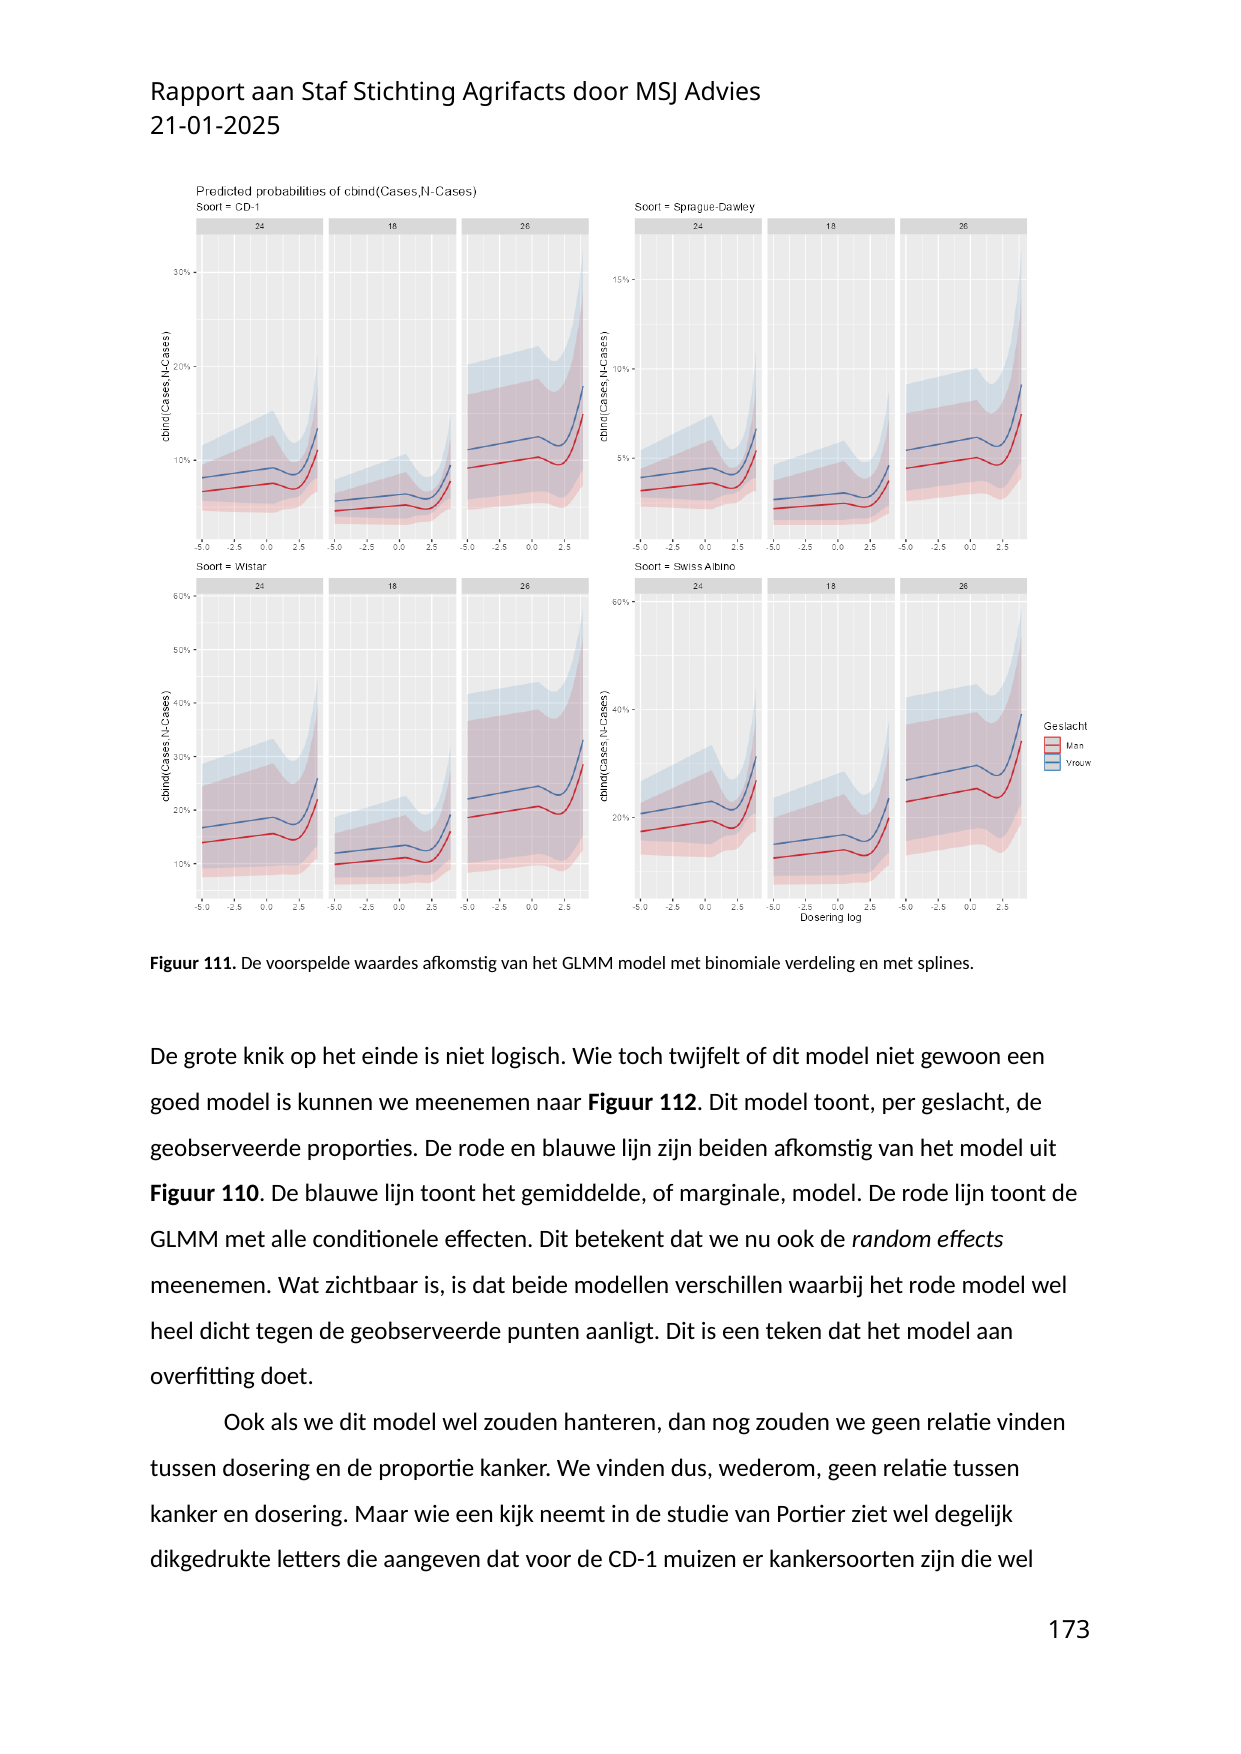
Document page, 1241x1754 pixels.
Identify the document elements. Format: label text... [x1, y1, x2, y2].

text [150, 1406, 1090, 1574]
text De grote knik op het einde is niet logisch. Wie toch twijfelt of dit model niet gewoon een goed model is kunnen we meenemen naar Figuur 112. Dit model toont, per geslacht, de geobserveerde proporties. De rode en blauwe lijn zijn beiden afkomstig van het model uit Figuur 110. De blauwe lijn toont het gemiddelde, of marginale, model. De rode lijn toont de GLMM met alle conditionele effecten. Dit betekent dat we nu ook de random effects meenemen. Wat zichtbaar is, is dat beide modellen verschillen waarbij het rode model wel heel dicht tegen de geobserveerde punten aanligt. Dit is een teken dat het model aan overfitting doet. [150, 1040, 1090, 1391]
picture [150, 176, 1107, 934]
text Figuur 111. De voorspelde waardes afkomstig van het GLMM model met binomiale verdeling en met splines. [150, 951, 1090, 974]
